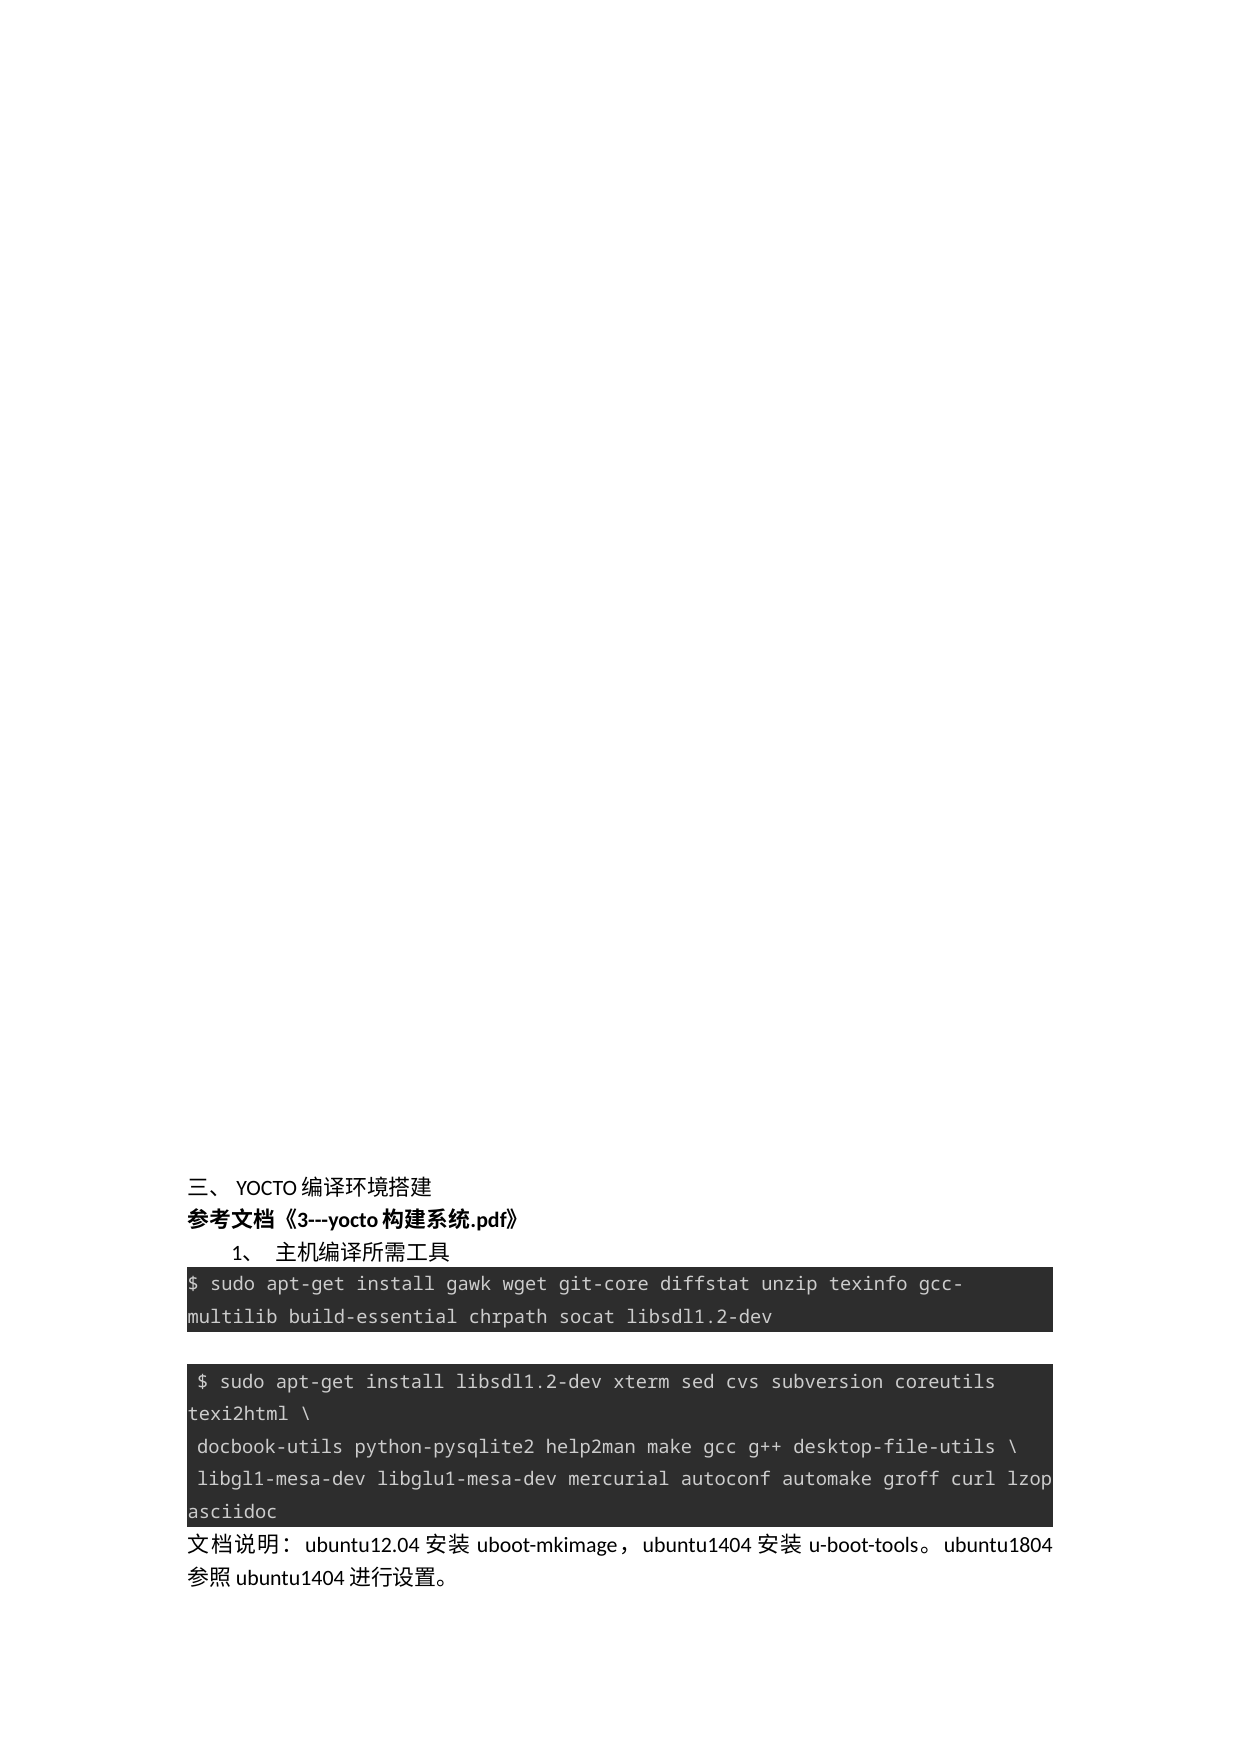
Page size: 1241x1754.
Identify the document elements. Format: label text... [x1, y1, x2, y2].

text libgl1-mesa-dev libglu1-mesa-dev mercurial autoconf automake groff curl lzop asciidoc [187, 1462, 1053, 1527]
text $ sudo apt-get install gawk wget git-core diffstat unzip texinfo gcc-multilib build-essential chrpath socat libsdl1.2-dev [187, 1267, 1053, 1332]
text 文档说明：ubuntu12.04安装uboot-mkimage，ubuntu1404安装u-boot-tools。ubuntu1804参照ubuntu1404进行设置。 [187, 1527, 1053, 1592]
text $ sudo apt-get install libsdl1.2-dev xterm sed cvs subversion coreutils texi2html \ [187, 1364, 1053, 1429]
subtitle YOCTO编译环境搭建 [187, 1169, 1053, 1202]
subtitle 主机编译所需工具 [231, 1234, 1053, 1267]
text docbook-utils python-pysqlite2 help2man make gcc g++ desktop-file-utils \ [187, 1429, 1053, 1462]
text 参考文档《3---yocto构建系统.pdf》 [187, 1202, 1053, 1234]
